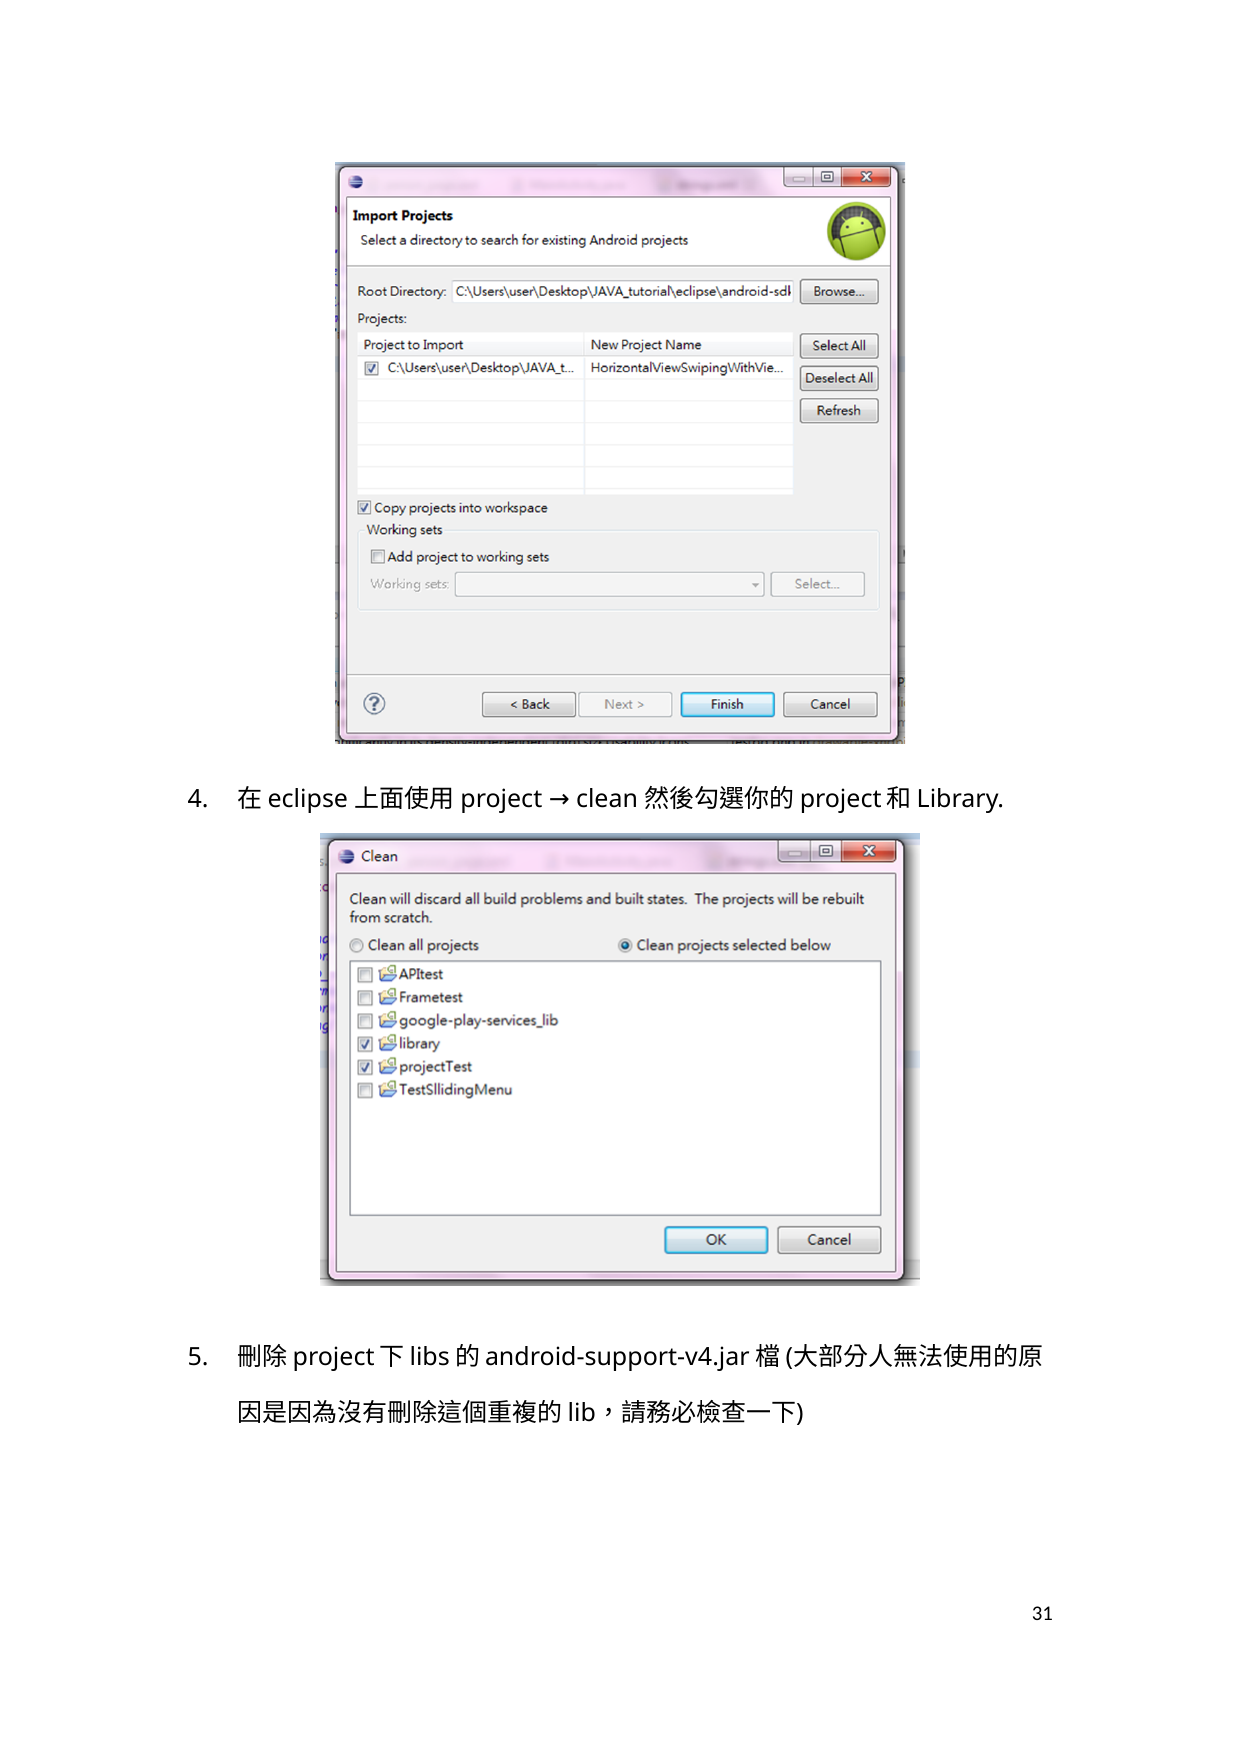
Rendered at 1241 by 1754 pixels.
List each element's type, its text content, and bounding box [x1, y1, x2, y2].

list 在eclipse 上面使用 project → clean 然後勾選你的project和Library. [187, 778, 1053, 815]
picture [320, 833, 920, 1286]
list 刪除project下libs的android-support-v4.jar檔 (大部分人無法使用的原因是因為沒有刪除這個重複的lib，請務必檢查一下) [187, 1336, 1053, 1430]
picture [335, 162, 906, 744]
